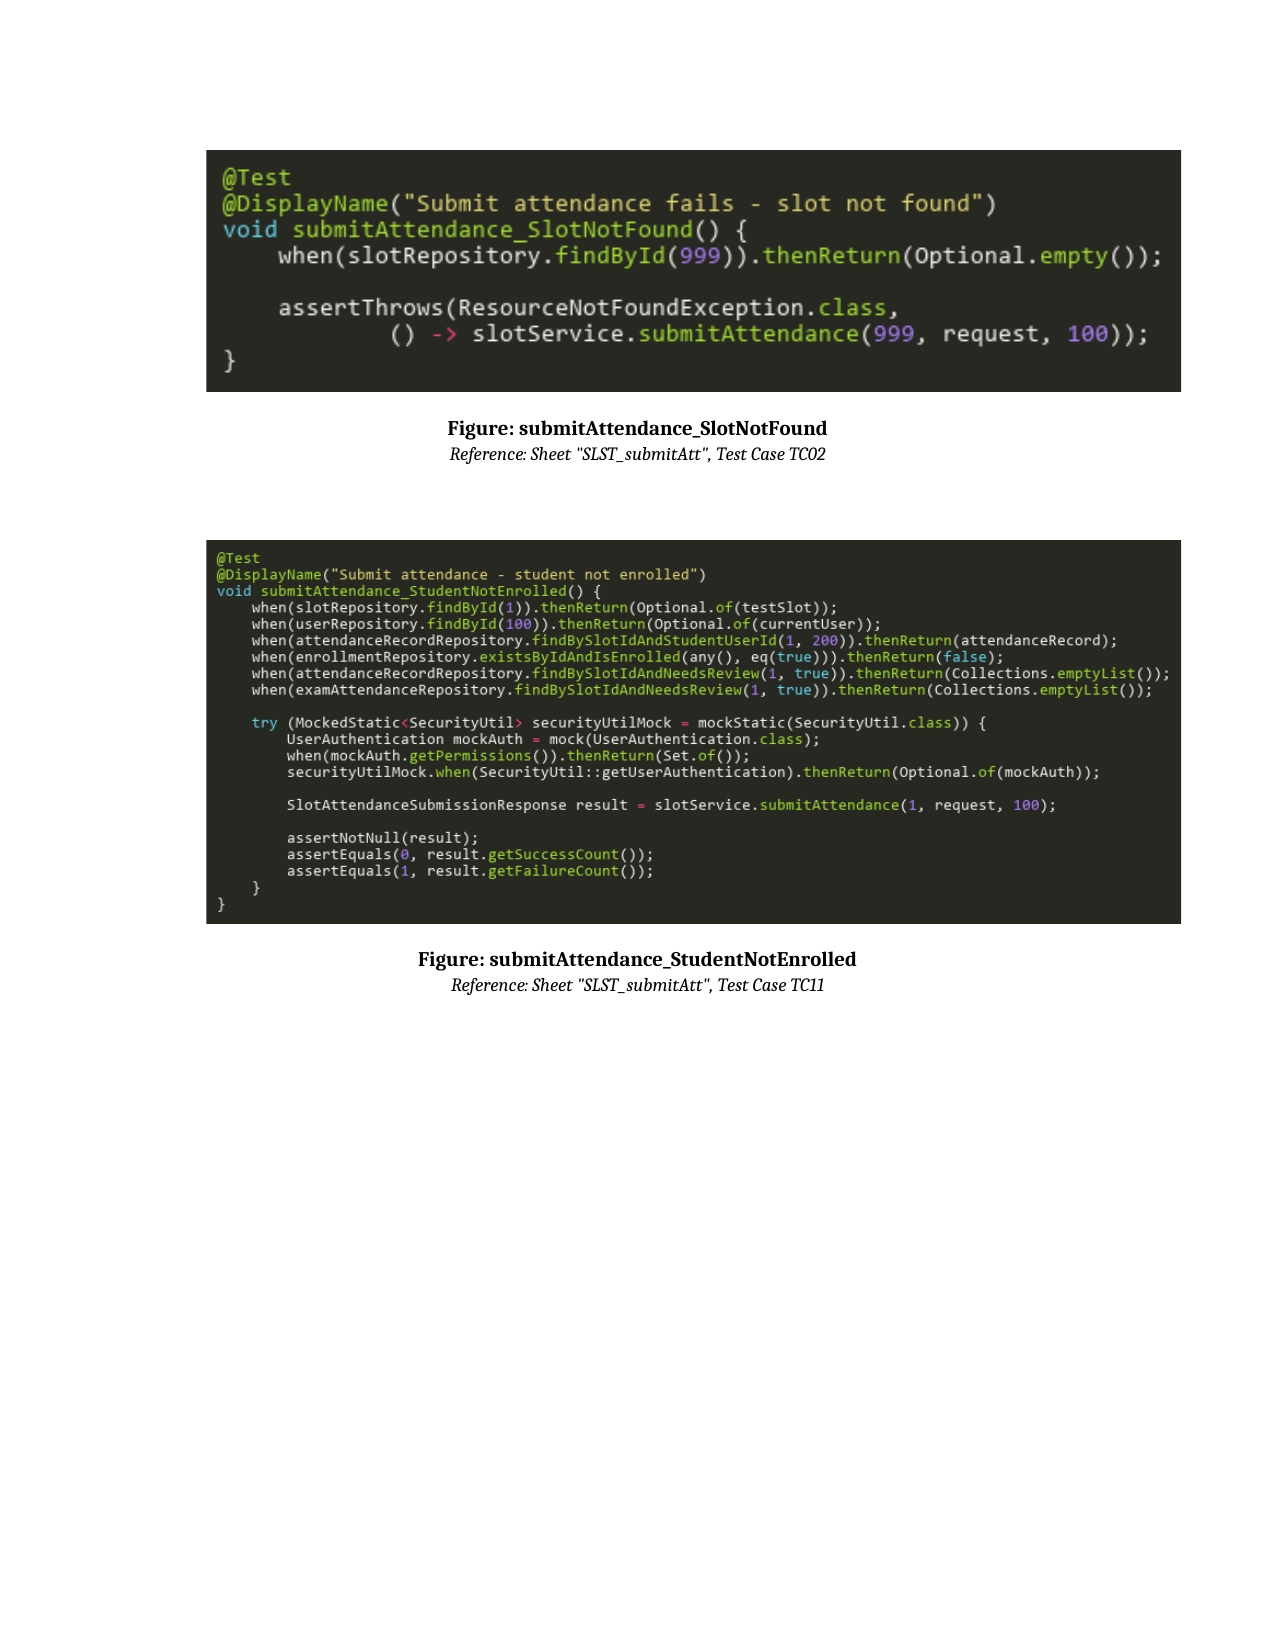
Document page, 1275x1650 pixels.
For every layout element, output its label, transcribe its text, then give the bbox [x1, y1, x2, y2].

picture [206, 540, 1182, 924]
text Figure: submitAttendance_StudentNotEnrolled Reference: Sheet "SLST_submitAtt", Test Case TC11 [187, 948, 1087, 997]
picture [206, 150, 1182, 392]
text Figure: submitAttendance_SlotNotFound Reference: Sheet "SLST_submitAtt", Test Case TC02 [187, 417, 1087, 465]
